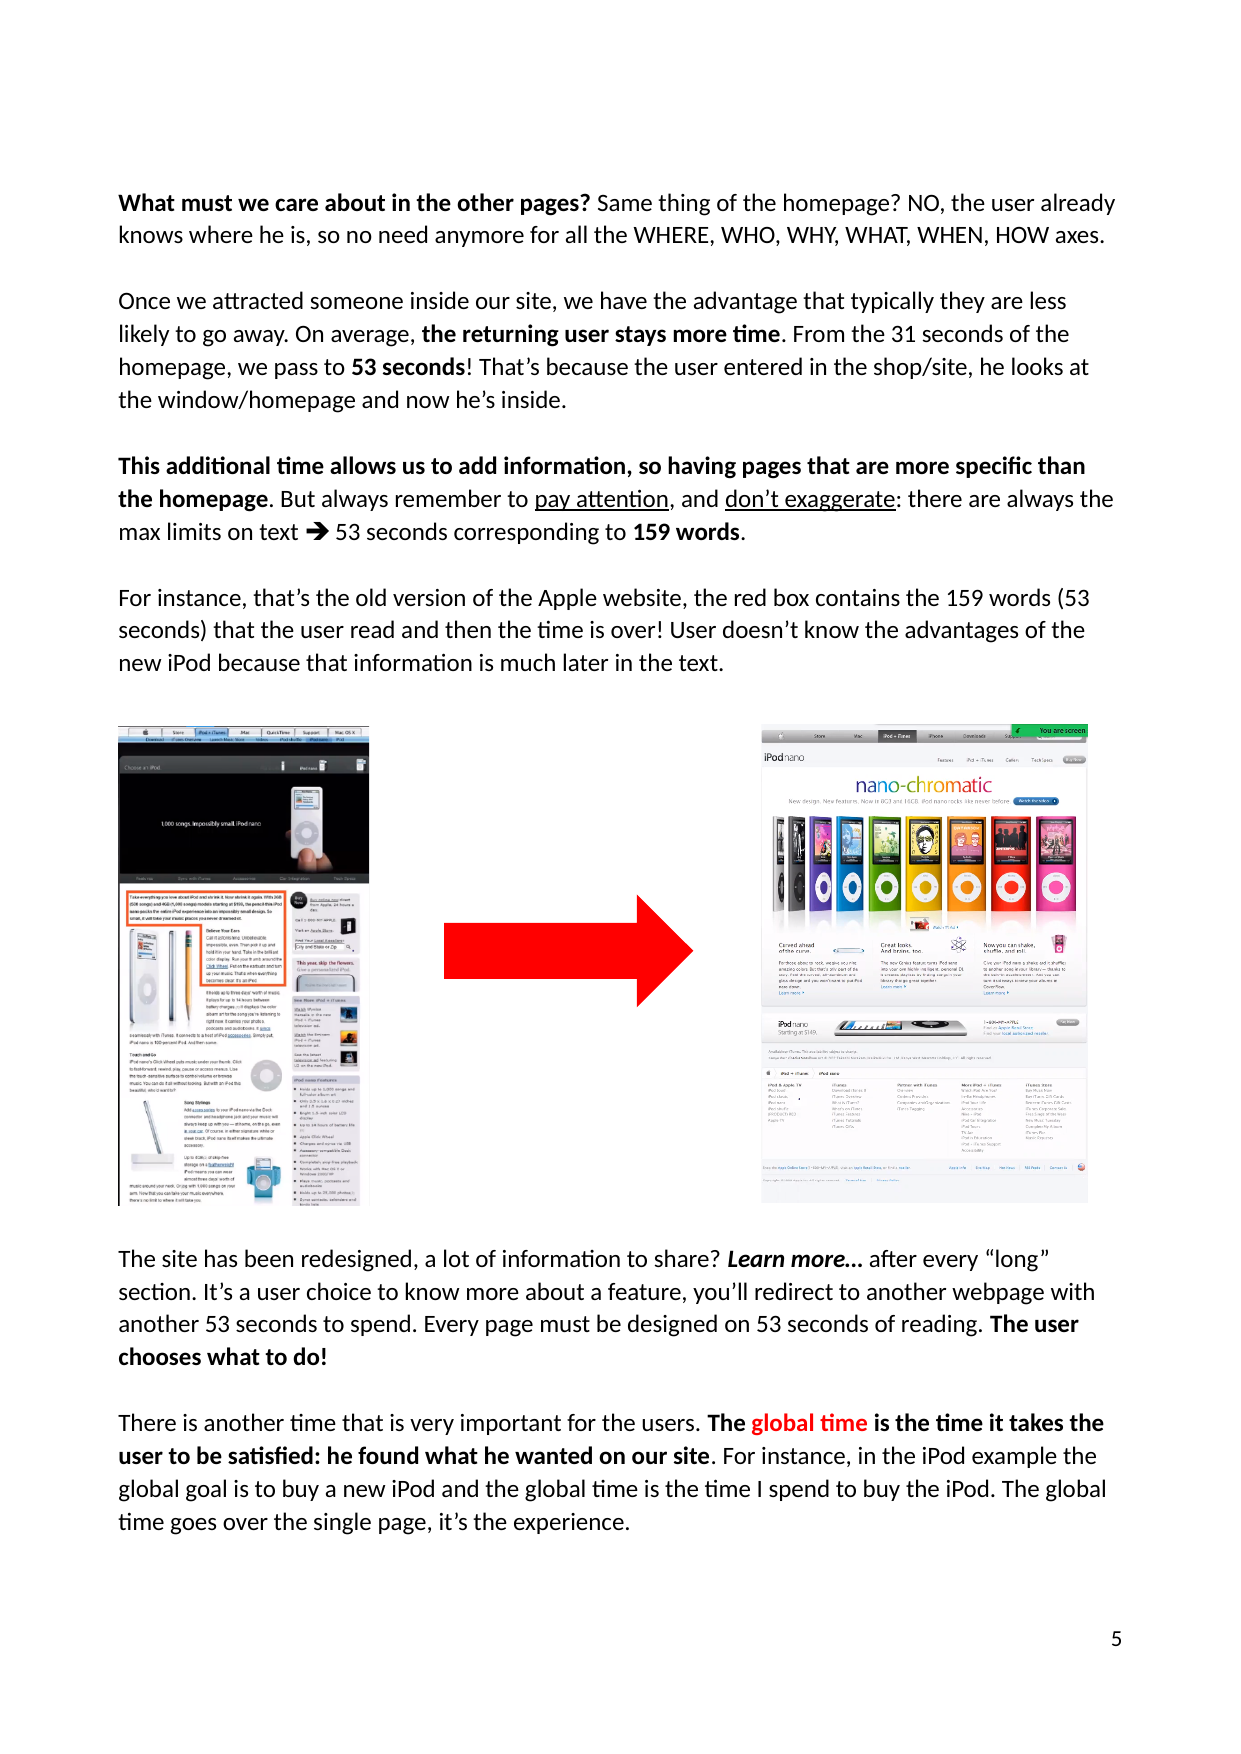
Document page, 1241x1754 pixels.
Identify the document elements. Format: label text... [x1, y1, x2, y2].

text Once we attracted someone inside our site, we have the advantage that typically they are less likely to go away. On average, the returning user stays more time. From the 31 seconds of the homepage, we pass to 53 seconds! That’s because the user entered in the shop/site, he looks at the window/homepage and now he’s inside. [118, 286, 1122, 415]
text The site has been redesigned, a lot of information to share? Learn more… after every “long” section. It’s a user choice to know more about a feature, you’ll redirect to another webpage with another 53 seconds to spend. Every page must be designed on 53 seconds of reading. The user chooses what to do! [118, 1243, 1122, 1372]
text For instance, that’s the old version of the Apple website, the red box contains the 159 words (53 seconds) that the user read and then the time is over! User doesn’t know the advantages of the new iPod because that information is much later in the text. [118, 582, 1122, 678]
picture [761, 724, 1088, 1203]
picture [118, 726, 370, 1206]
text There is another time that is very important for the users. The global time is the time it takes the user to be satisfied: he found what he wanted on our site. For instance, in the iPod example the global goal is to buy a new iPod and the global time is the time I spend to buy the iPod. The global time goes over the single page, it’s the experience. [118, 1407, 1122, 1537]
text This additional time allows us to add information, so having pages that are more specific than the homepage. But always remember to pay attention, and don’t exaggerate: there are always the max limits on text 53 seconds corresponding to 159 words. [118, 450, 1122, 546]
text What must we care about in the other pages? Same thing of the homepage? NO, the user already knows where he is, so no need anymore for all the WHERE, WHO, WHY, WHAT, WHEN, HOW axes. [118, 187, 1122, 250]
